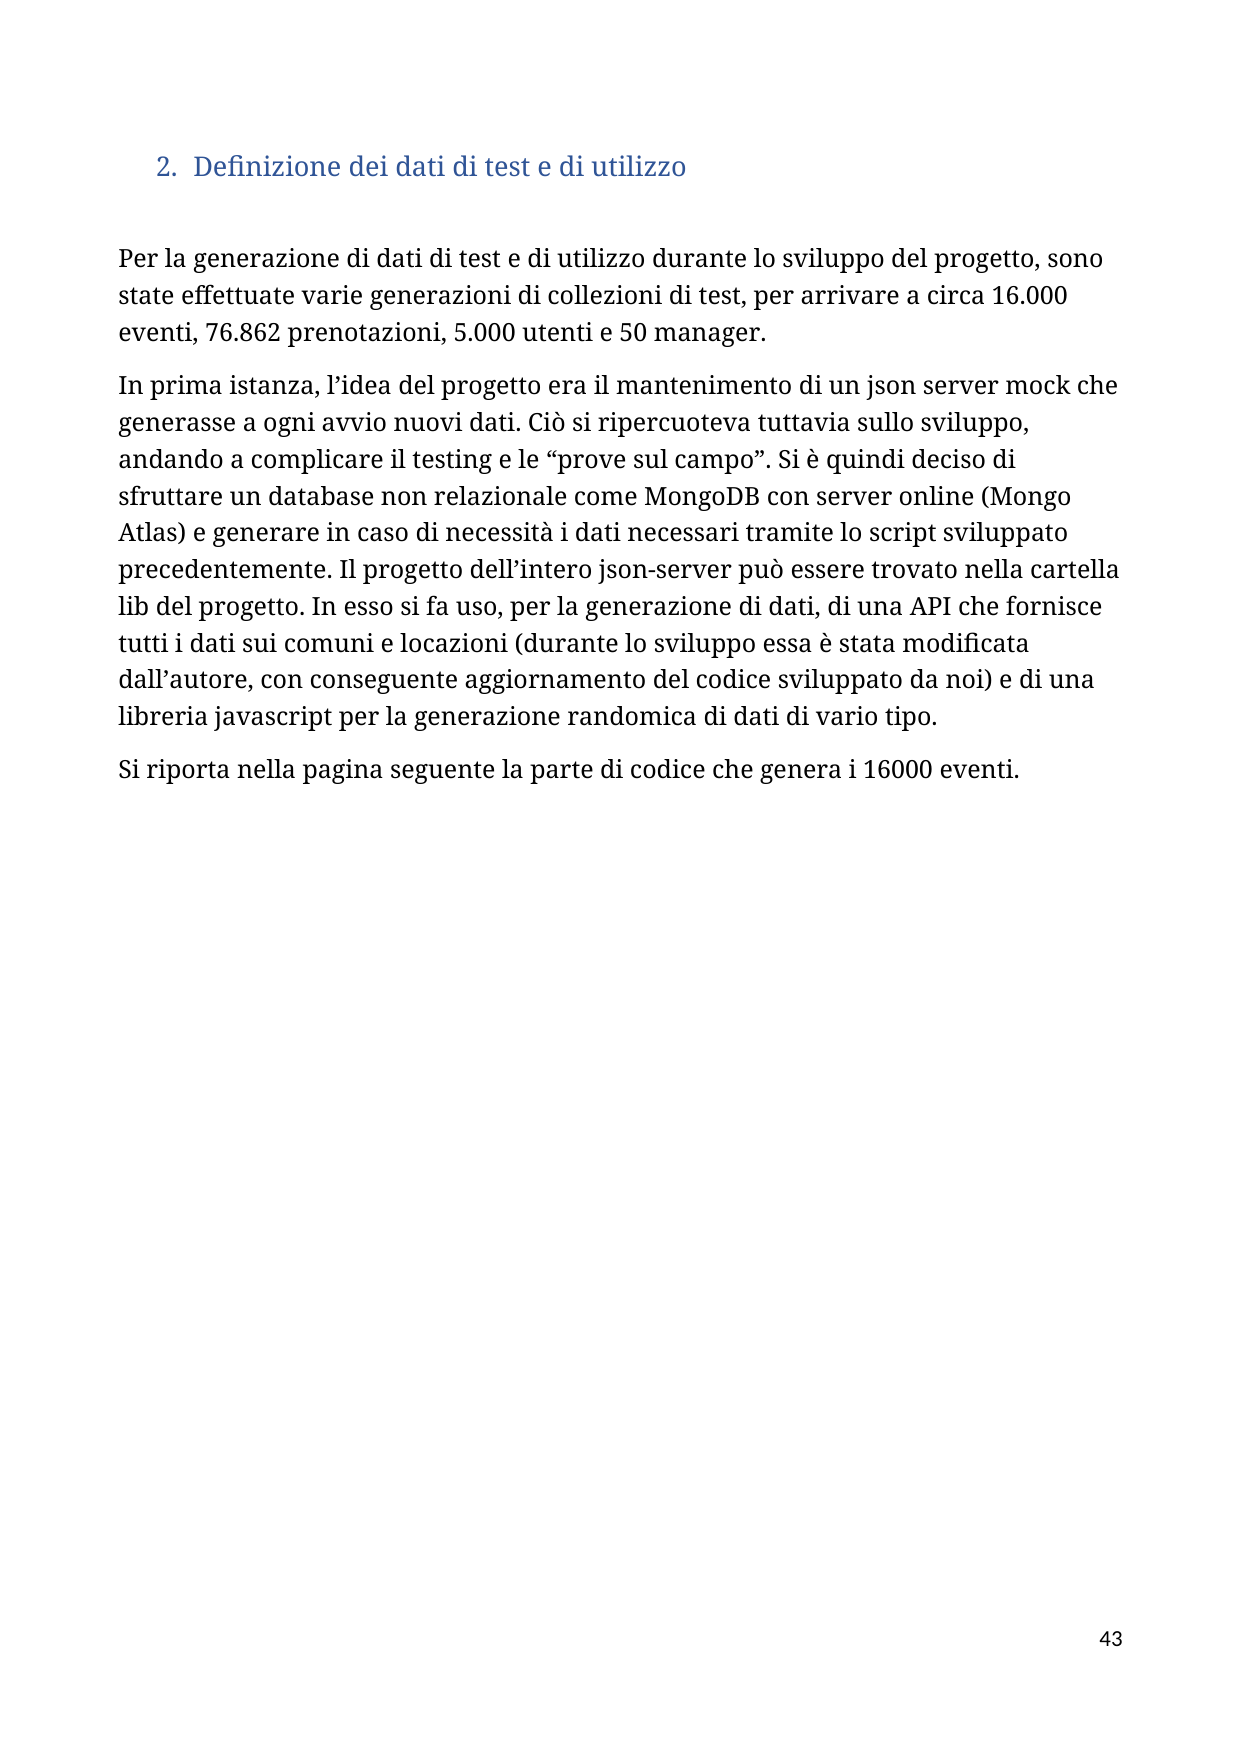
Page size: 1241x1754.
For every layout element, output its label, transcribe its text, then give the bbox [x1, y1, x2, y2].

subtitle Definizione dei dati di test e di utilizzo [156, 148, 1122, 184]
text In prima istanza, l’idea del progetto era il mantenimento di un json server mock che generasse a ogni avvio nuovi dati. Ciò si ripercuoteva tuttavia sullo sviluppo, andando a complicare il testing e le “prove sul campo”. Si è quindi deciso di sfruttare un database non relazionale come MongoDB con server online (Mongo Atlas) e generare in caso di necessità i dati necessari tramite lo script sviluppato precedentemente. Il progetto dell’intero json-server può essere trovato nella cartella lib del progetto. In esso si fa uso, per la generazione di dati, di una API che fornisce tutti i dati sui comuni e locazioni (durante lo sviluppo essa è stata modificata dall’autore, con conseguente aggiornamento del codice sviluppato da noi) e di una libreria javascript per la generazione randomica di dati di vario tipo. [118, 368, 1122, 733]
text Si riporta nella pagina seguente la parte di codice che genera i 16000 eventi. [118, 752, 1122, 786]
text Per la generazione di dati di test e di utilizzo durante lo sviluppo del progetto, sono state effettuate varie generazioni di collezioni di test, per arrivare a circa 16.000 eventi, 76.862 prenotazioni, 5.000 utenti e 50 manager. [118, 241, 1122, 348]
